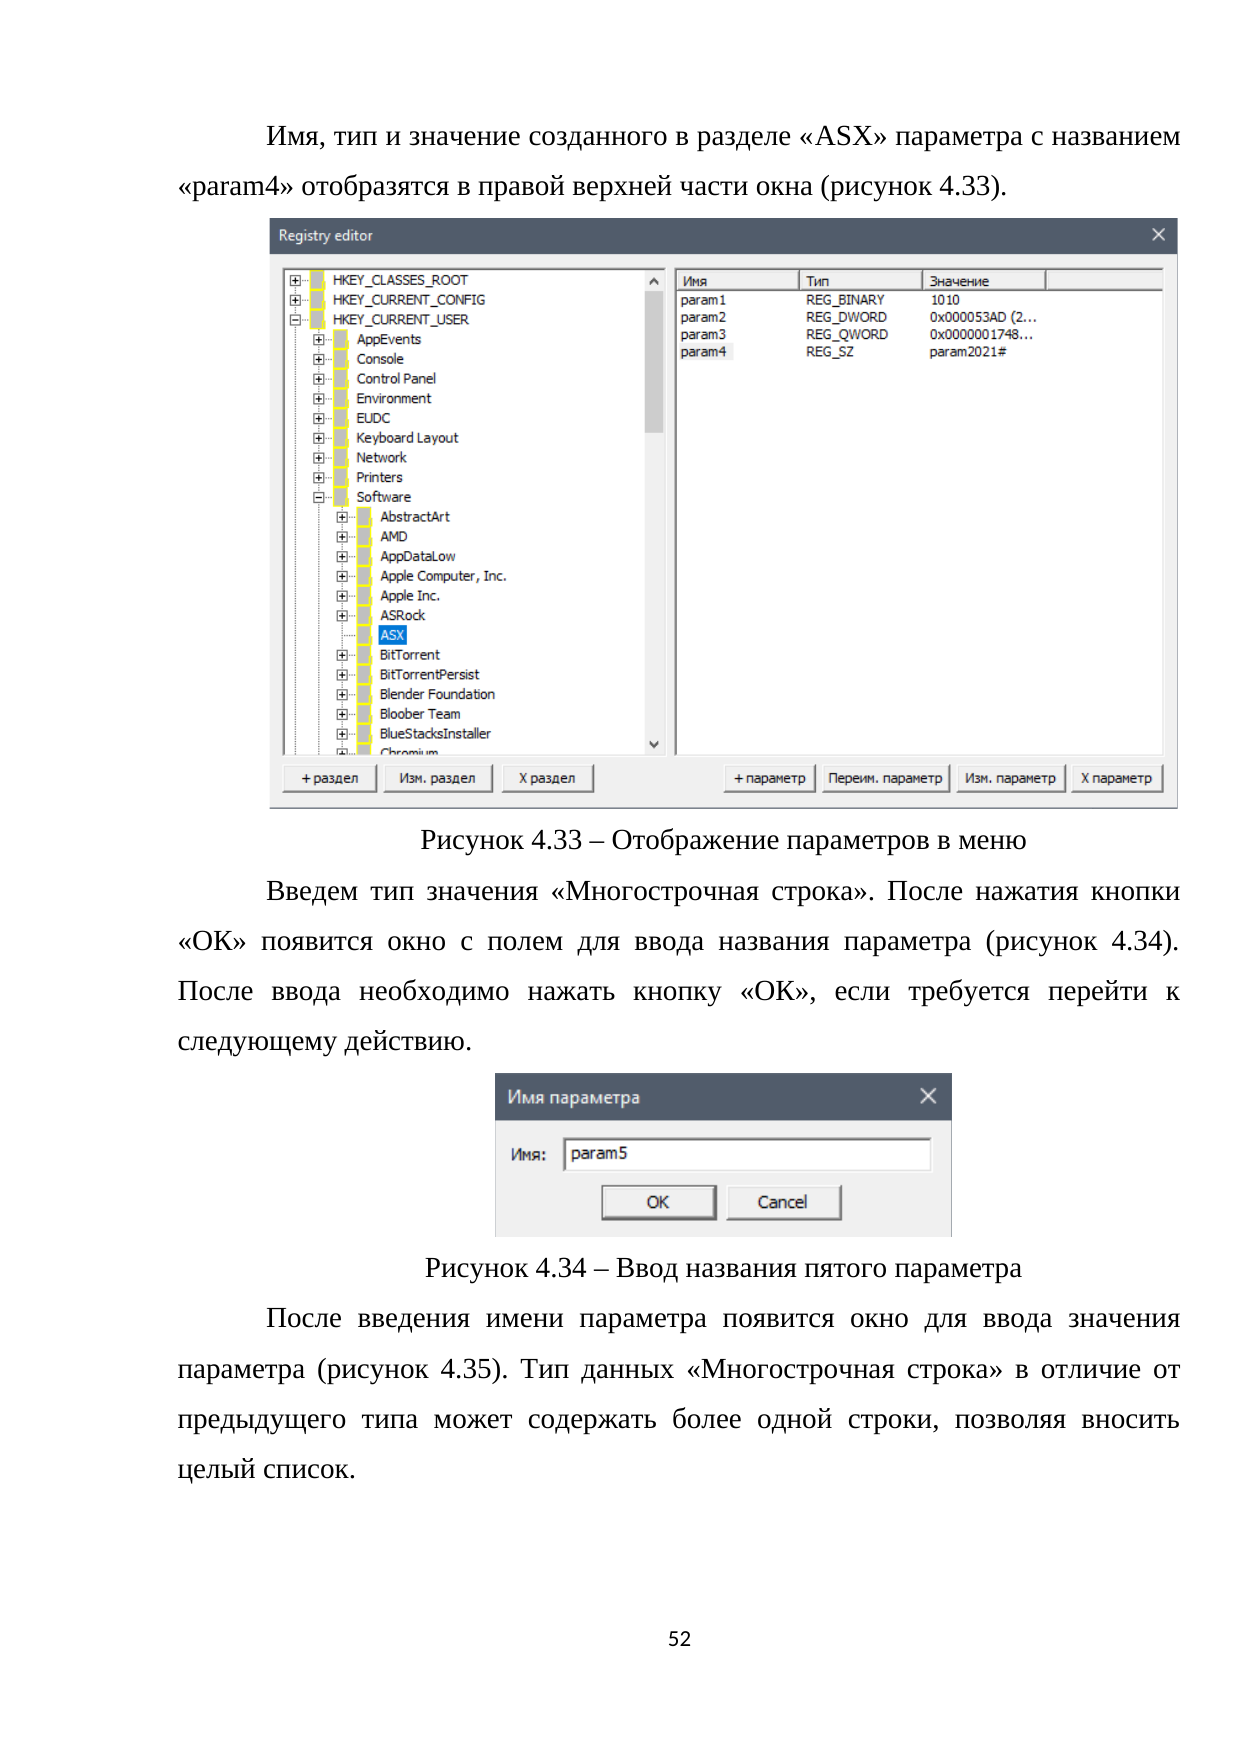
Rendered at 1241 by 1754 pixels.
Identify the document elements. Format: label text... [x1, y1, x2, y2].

picture [269, 218, 1178, 809]
text После введения имени параметра появится окно для ввода значения параметра (рисунок 4.35). Тип данных «Многострочная строка» в отличие от предыдущего типа может содержать более одной строки, позволяя вносить целый список. [177, 1301, 1181, 1485]
text Имя, тип и значение созданного в разделе «ASX» параметра с названием «param4» отобразятся в правой верхней части окна (рисунок 4.33). [177, 118, 1181, 202]
text Рисунок 4.34 – Ввод названия пятого параметра [177, 1250, 1181, 1284]
picture [495, 1073, 952, 1237]
text Рисунок 4.33 – Отображение параметров в меню [177, 822, 1181, 856]
text Введем тип значения «Многострочная строка». После нажатия кнопки «ОК» появится окно с полем для ввода названия параметра (рисунок 4.34). После ввода необходимо нажать кнопку «ОК», если требуется перейти к следующему действию. [177, 873, 1181, 1057]
